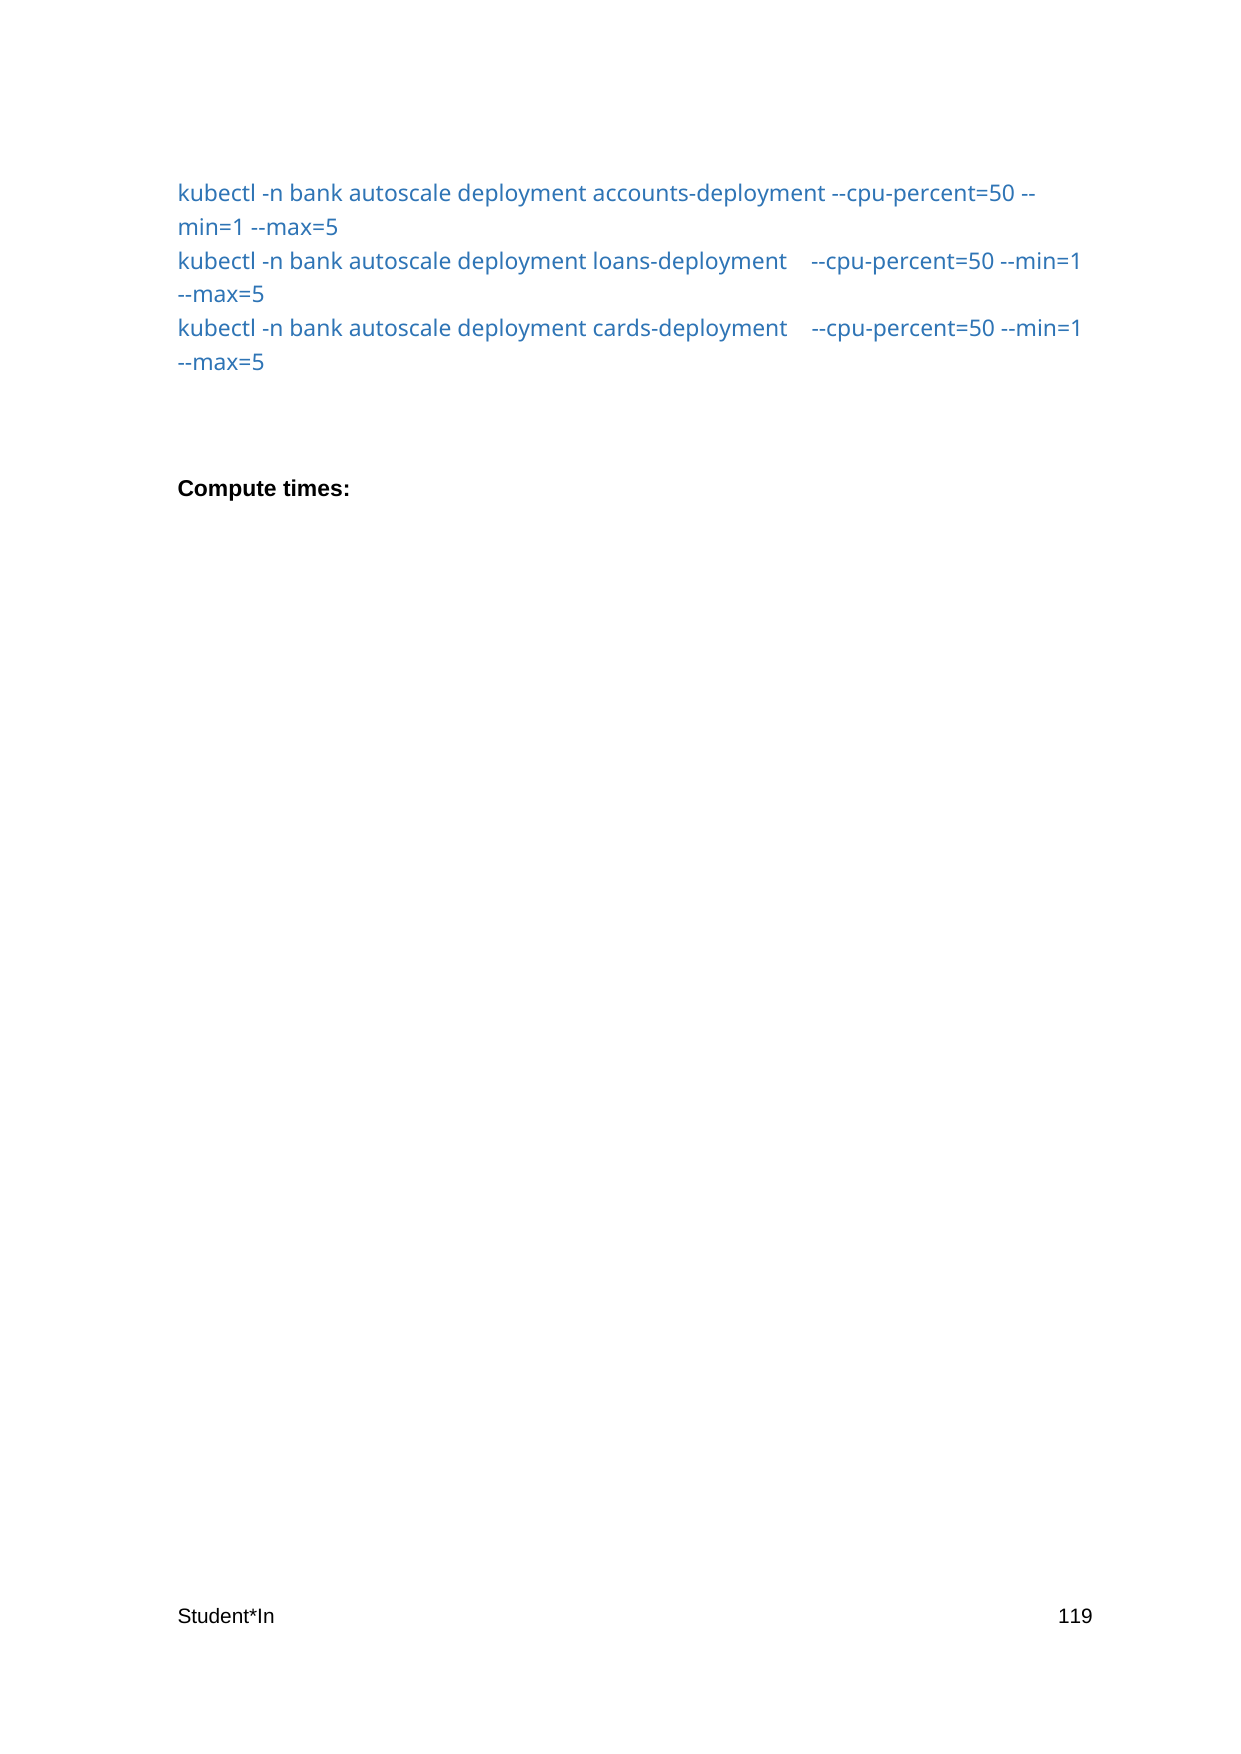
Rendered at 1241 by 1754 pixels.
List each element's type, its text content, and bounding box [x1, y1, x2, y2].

text Compute times: [177, 475, 1092, 502]
subtitle kubectl -n bank autoscale deployment accounts-deployment --cpu-percent=50 --min=1 --max=5 kubectl -n bank autoscale deployment loans-deployment --cpu-percent=50 --min=1 --max=5 kubectl -n bank autoscale deployment cards-deployment --cpu-percent=50 --min=1 --max=5 [177, 177, 1092, 377]
